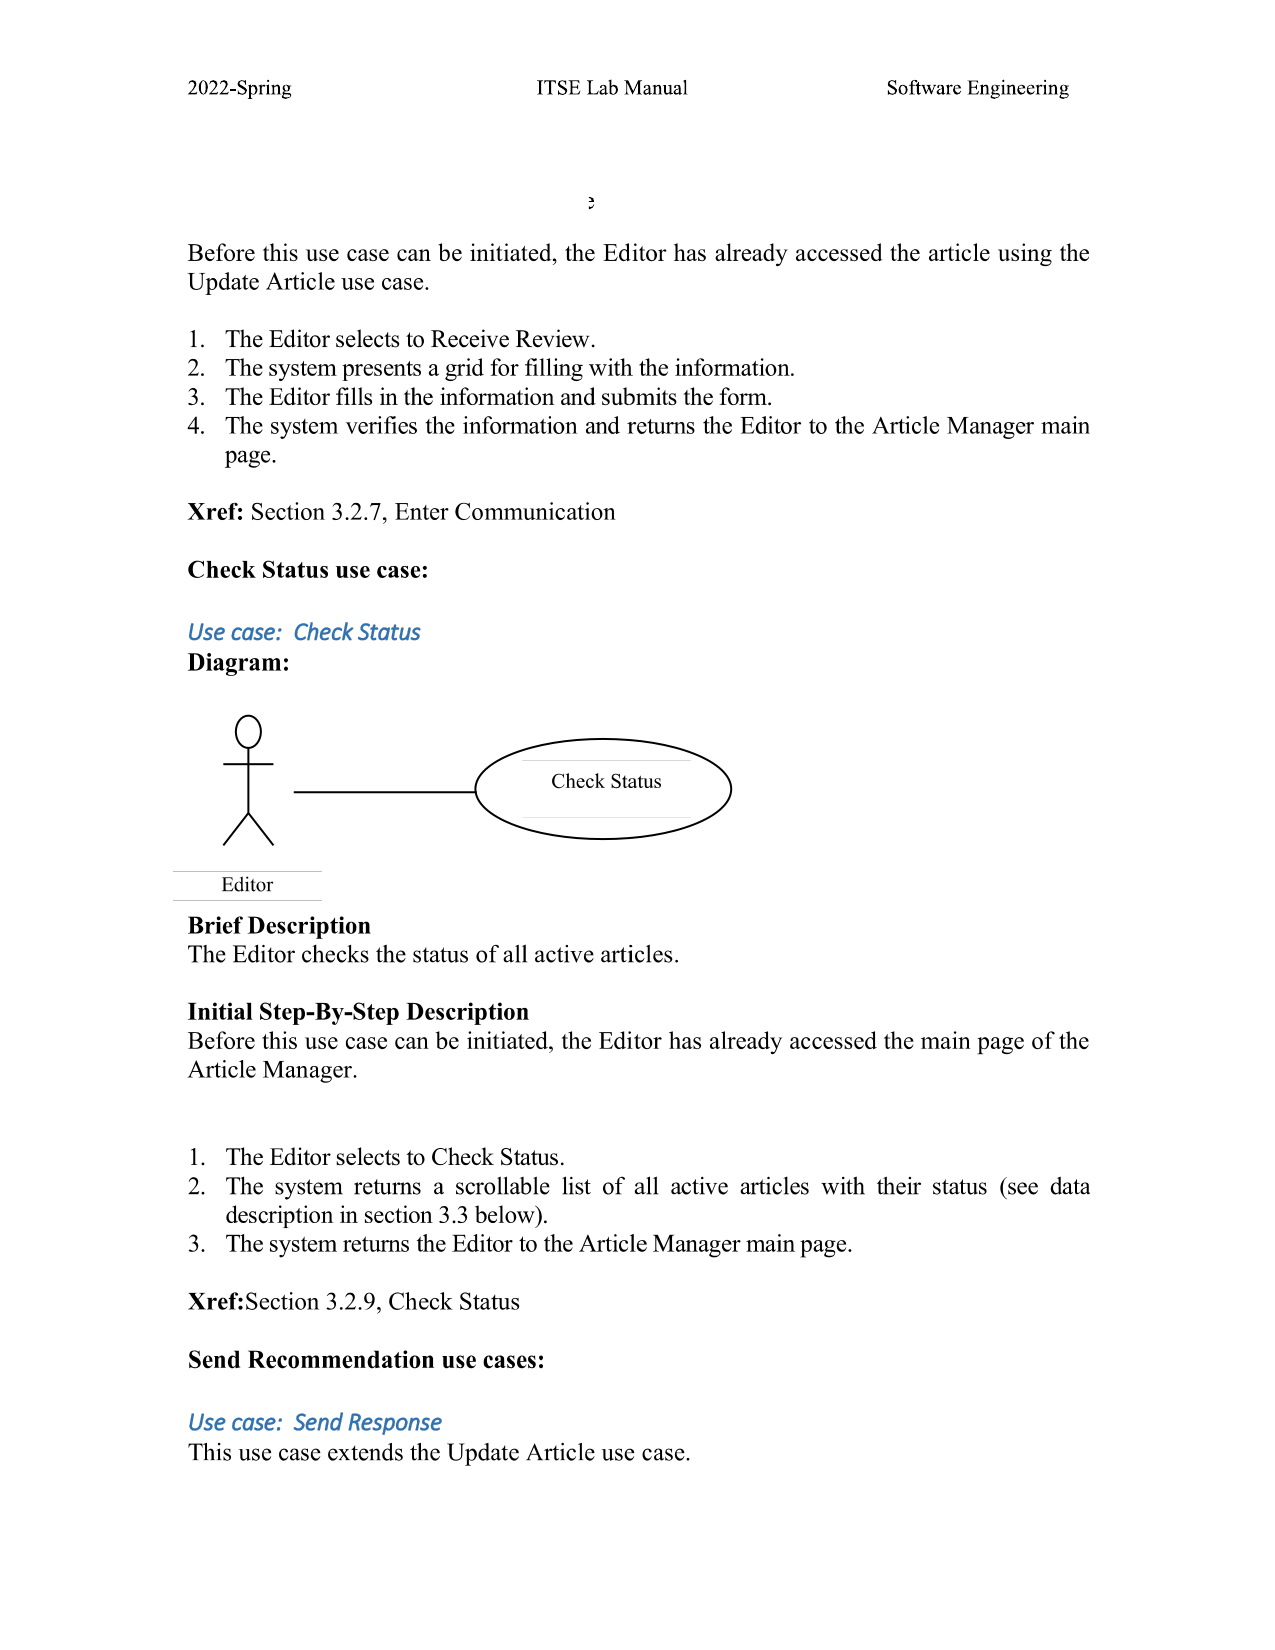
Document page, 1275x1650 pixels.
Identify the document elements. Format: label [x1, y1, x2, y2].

picture [187, 1147, 1091, 1466]
picture [172, 242, 1090, 1083]
